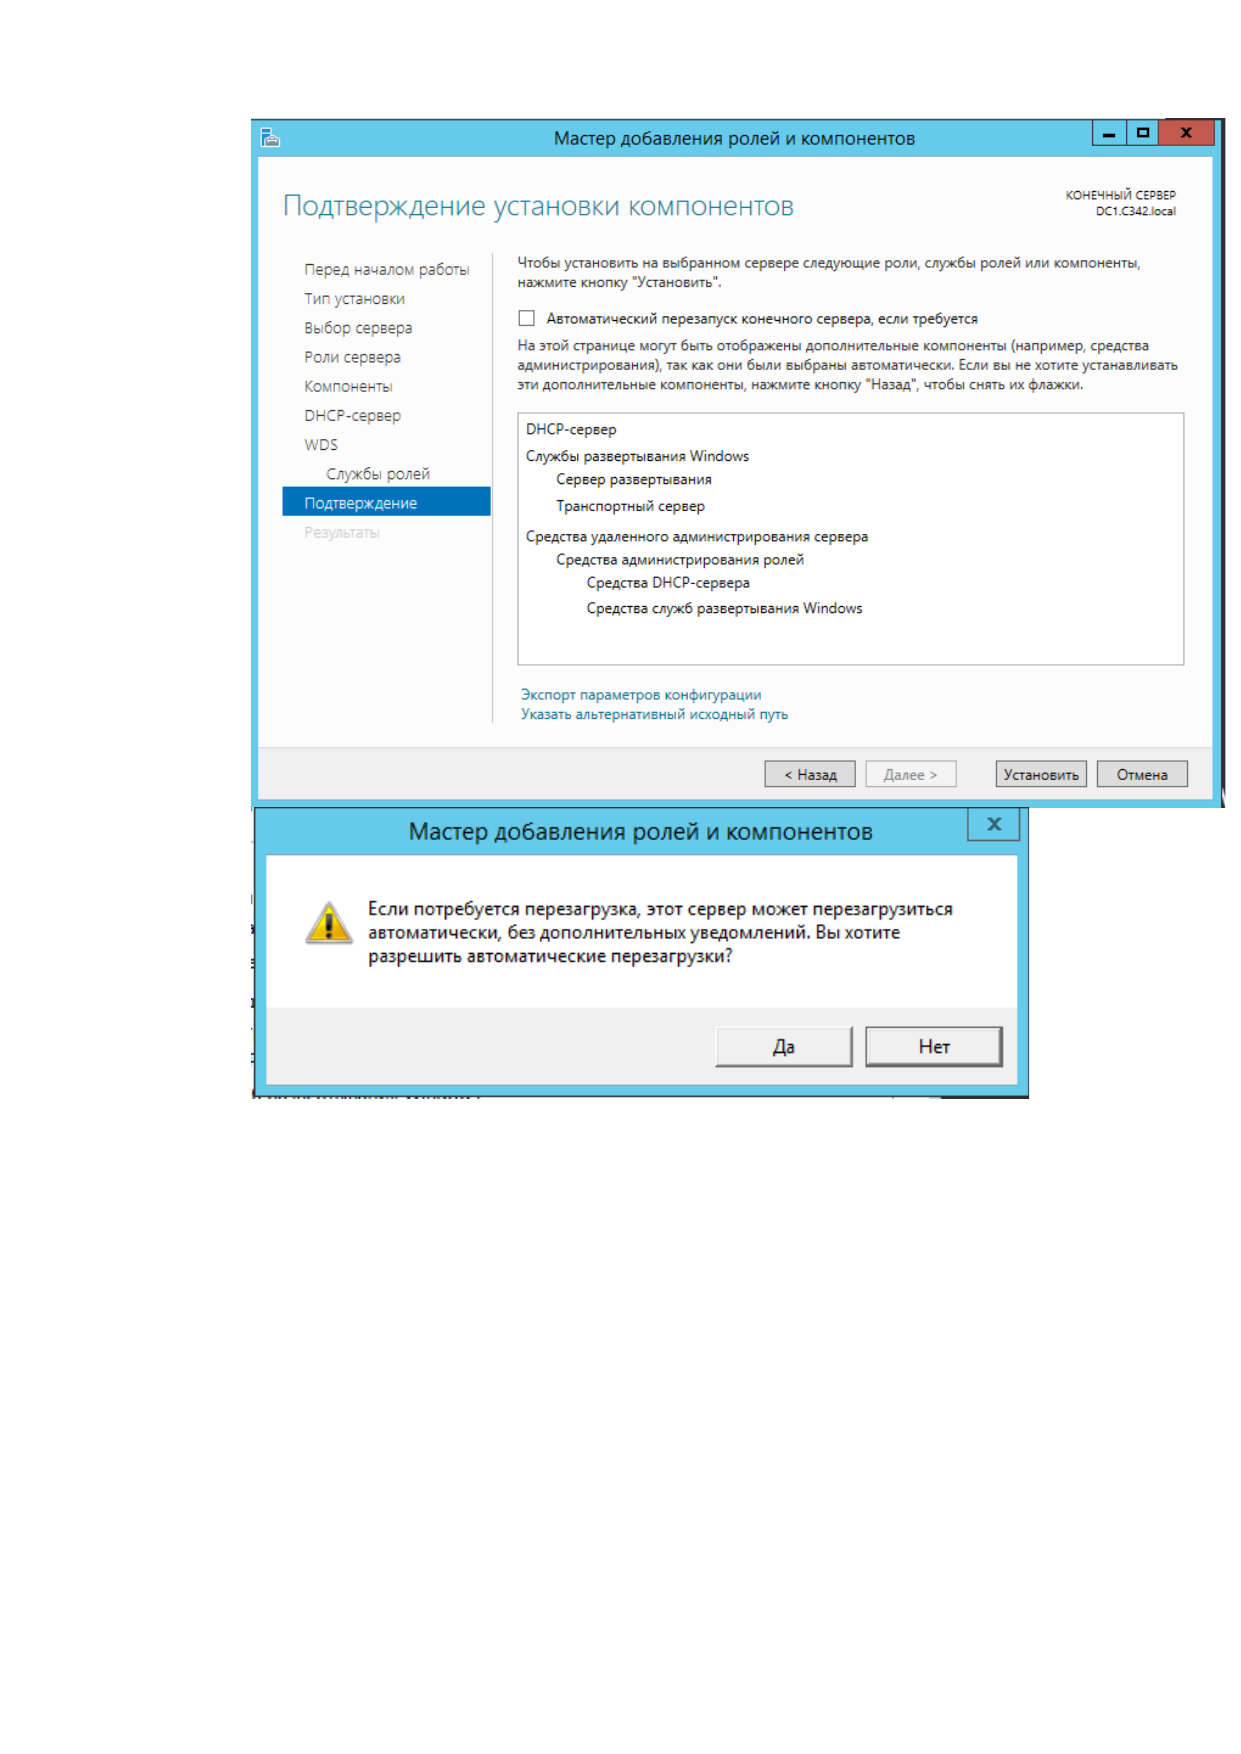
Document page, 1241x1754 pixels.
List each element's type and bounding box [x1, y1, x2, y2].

picture [251, 118, 1226, 1099]
